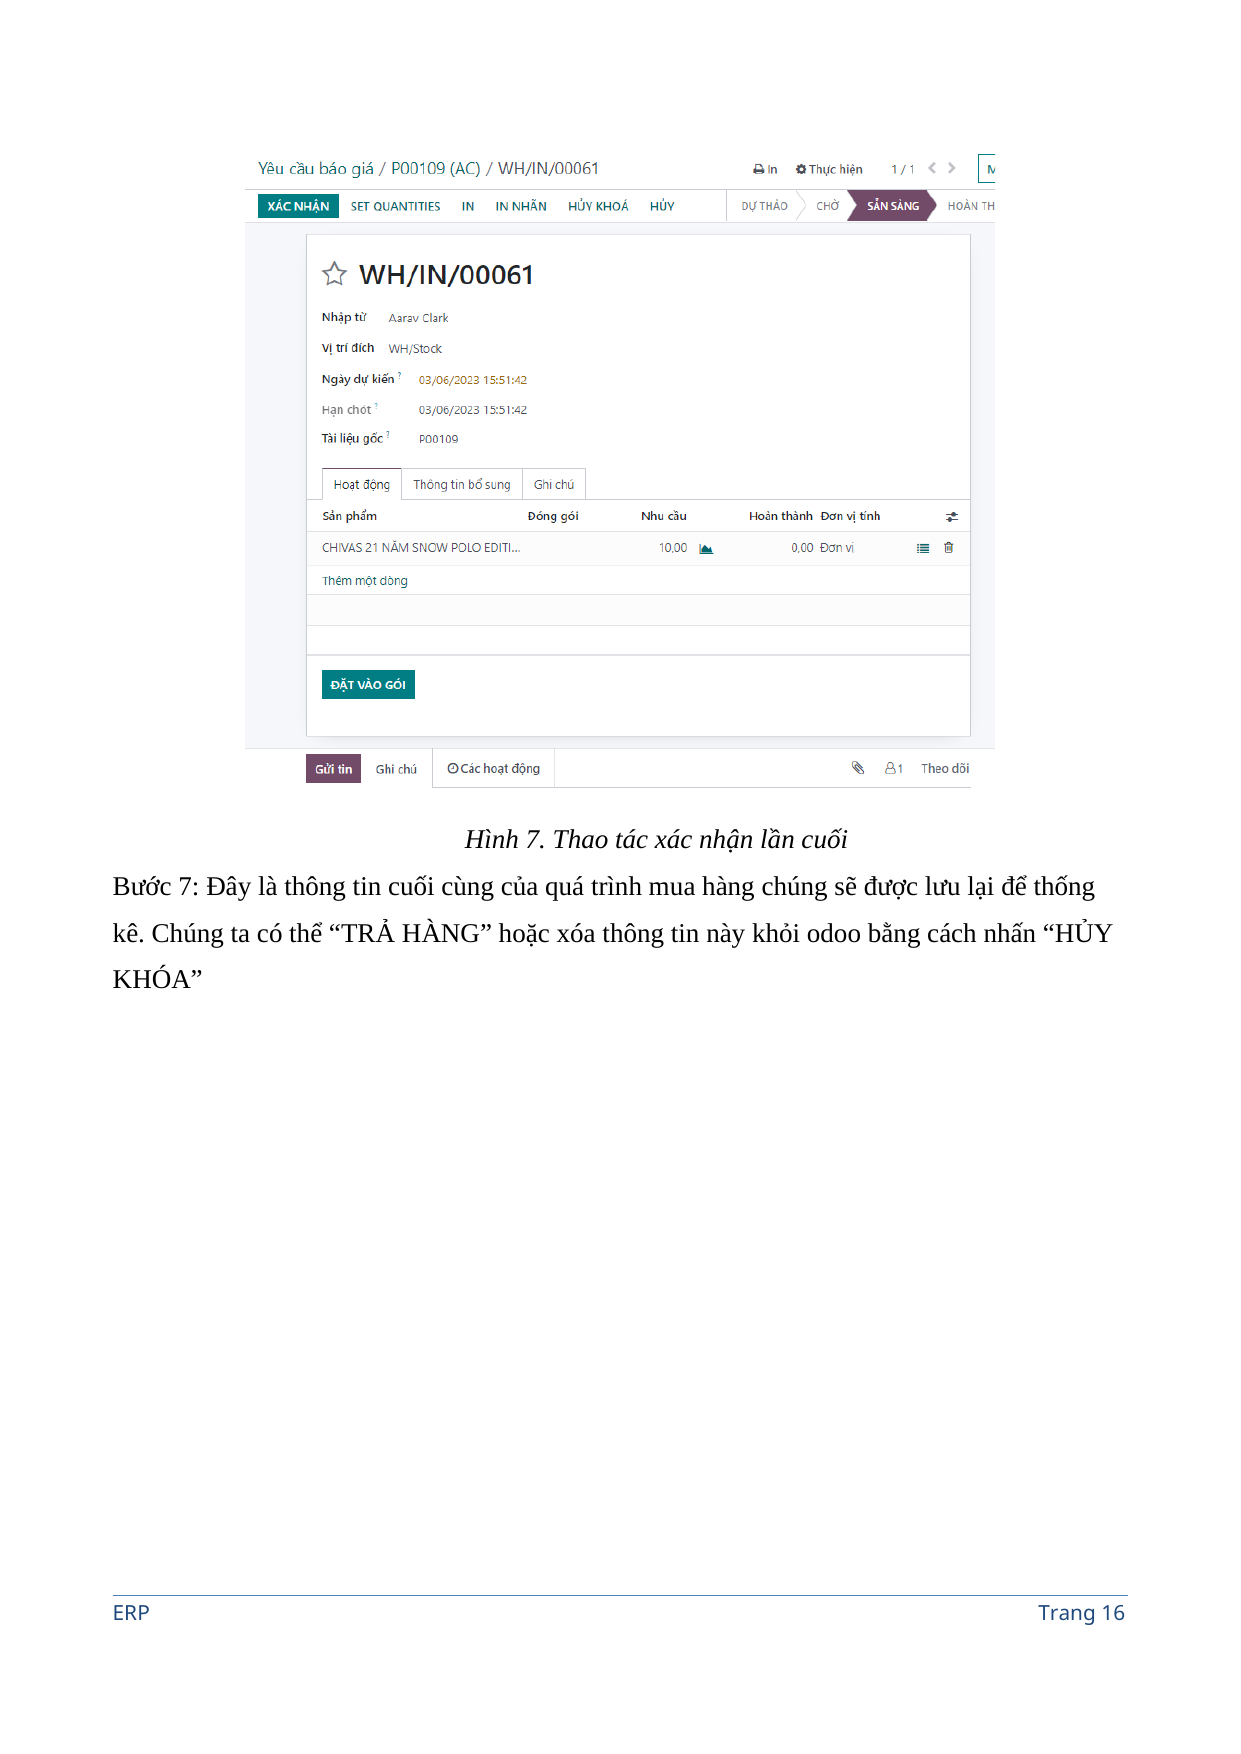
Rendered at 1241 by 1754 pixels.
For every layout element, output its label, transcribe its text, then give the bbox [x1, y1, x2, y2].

picture [245, 150, 995, 810]
text Hình 7. Thao tác xác nhận lần cuối [112, 823, 1128, 855]
text Bước 7: Đây là thông tin cuối cùng của quá trình mua hàng chúng sẽ được lưu lại để thống kê. Chúng ta có thể “TRẢ HÀNG” hoặc xóa thông tin này khỏi odoo bằng cách nhấn “HỦY KHÓA” [112, 870, 1128, 995]
